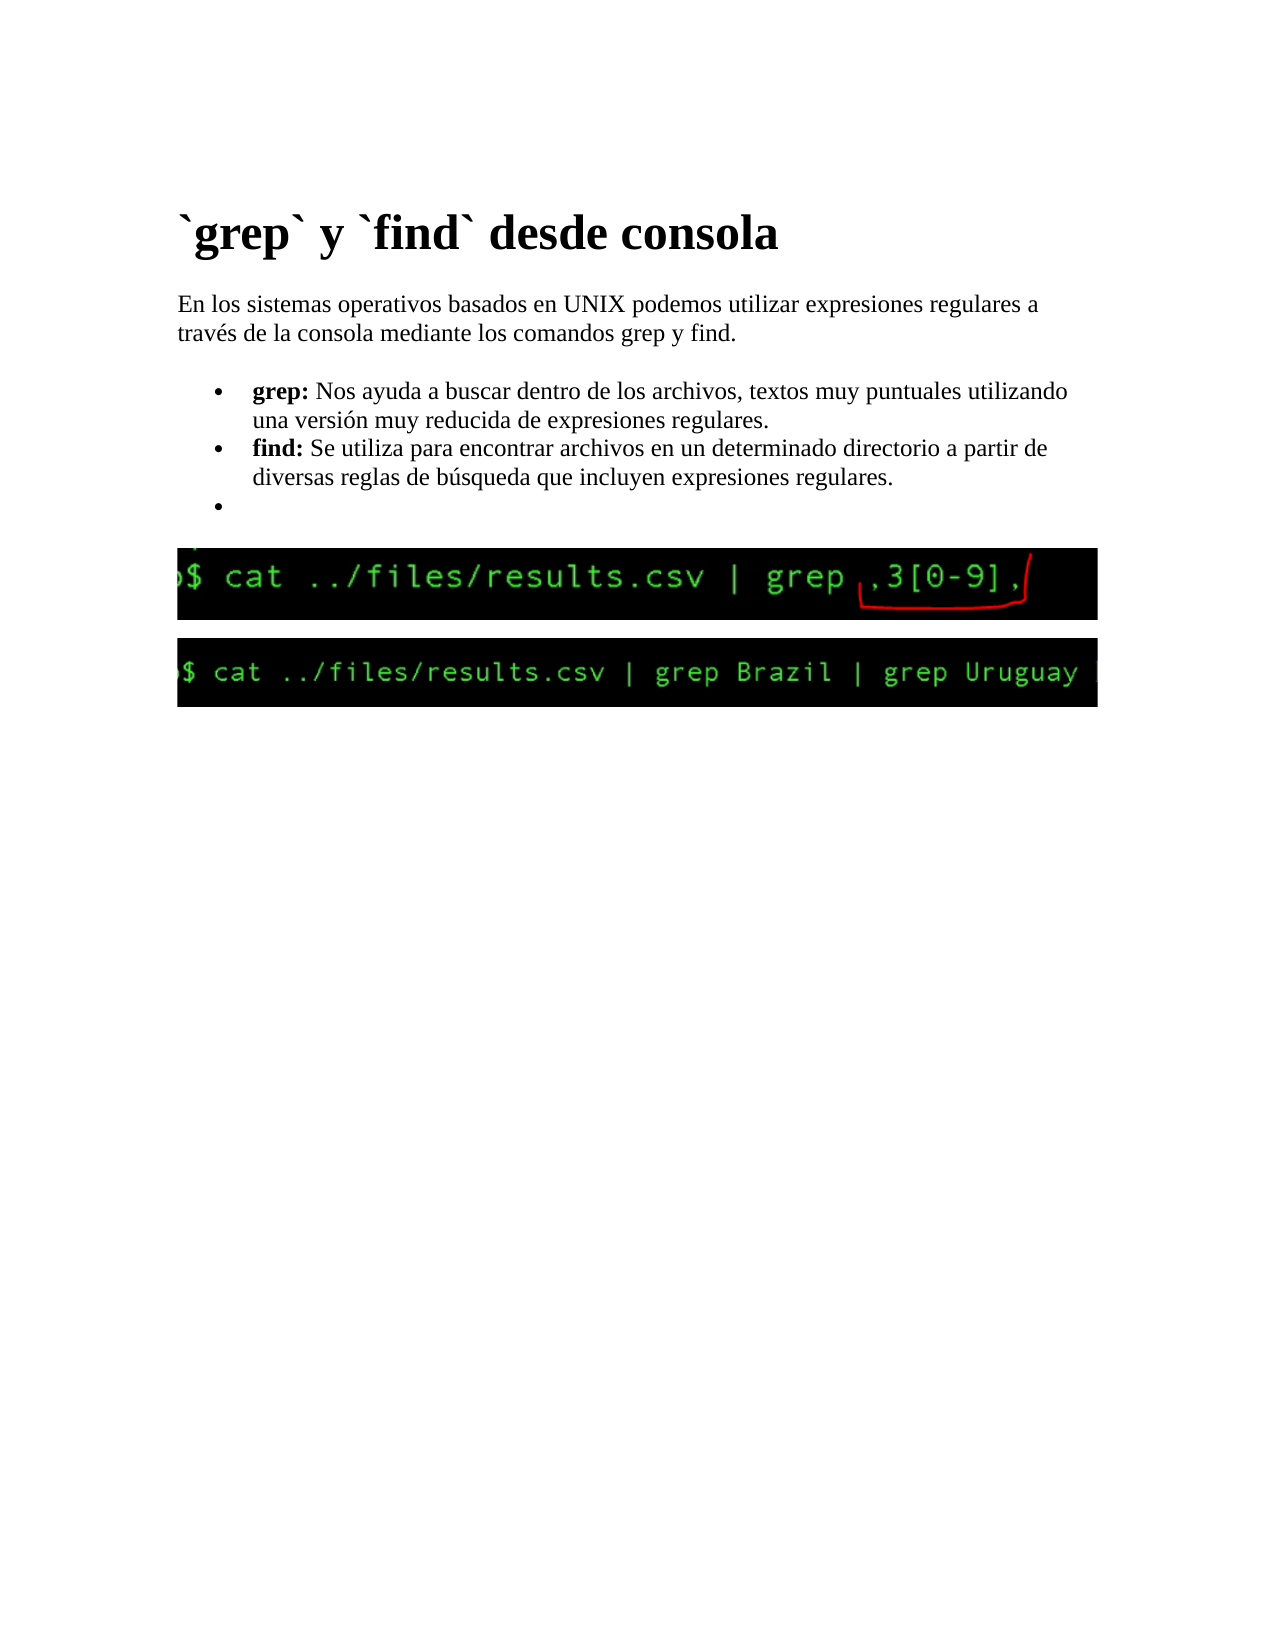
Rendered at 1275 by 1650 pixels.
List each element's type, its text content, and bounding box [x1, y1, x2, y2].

list find: Se utiliza para encontrar archivos en un determinado directorio a partir de diversas reglas de búsqueda que incluyen expresiones regulares. [215, 463, 1098, 520]
picture [177, 607, 1098, 679]
list grep: Nos ayuda a buscar dentro de los archivos, textos muy puntuales utilizando una versión muy reducida de expresiones regulares. [215, 376, 1098, 433]
text En los sistemas operativos basados en UNIX podemos utilizar expresiones regulares a través de la consola mediante los comandos grep y find. [177, 289, 1098, 347]
subtitle `grep` y `find` desde consola [177, 203, 1098, 260]
picture [177, 697, 1098, 765]
